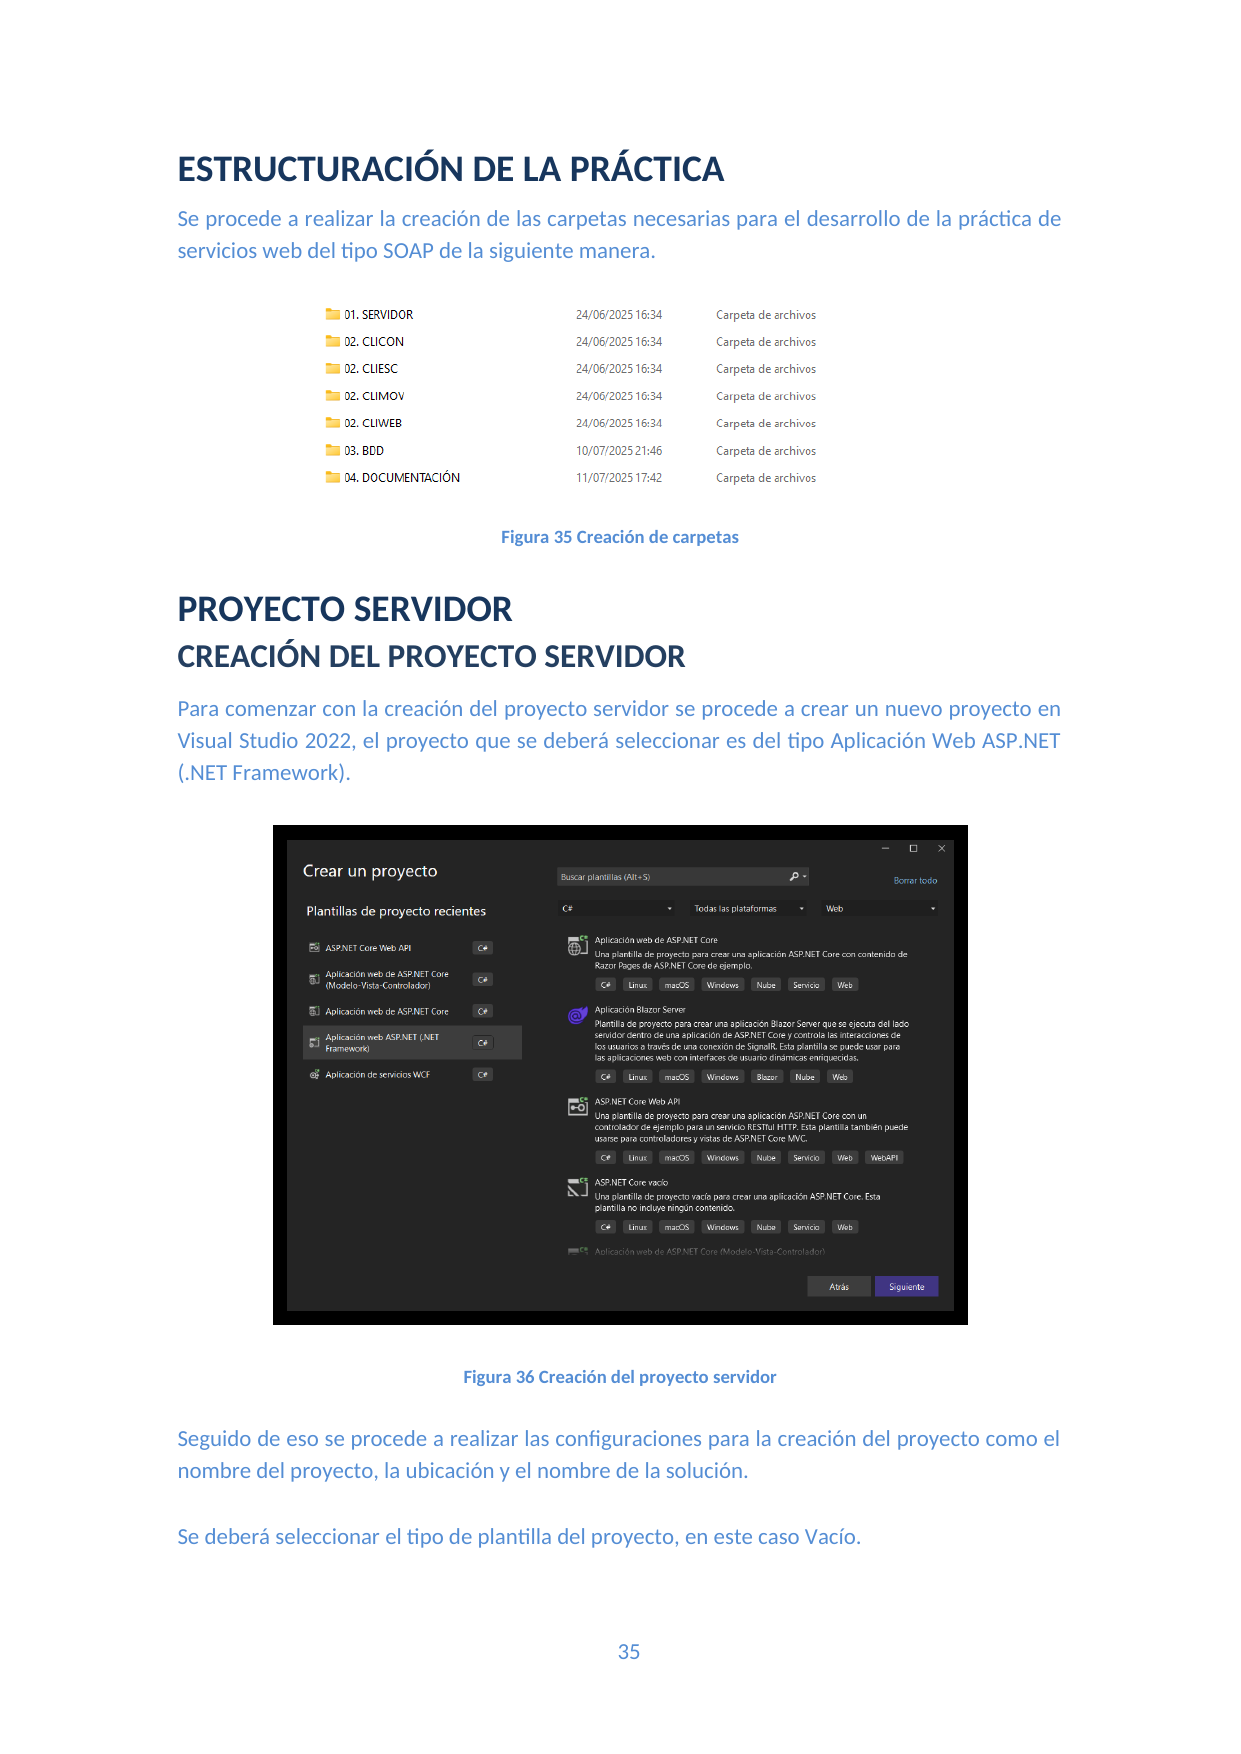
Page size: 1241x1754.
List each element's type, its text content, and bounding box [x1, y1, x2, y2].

subtitle PROYECTO SERVIDOR [177, 585, 1063, 631]
text Seguido de eso se procede a realizar las configuraciones para la creación del proyecto como el nombre del proyecto, la ubicación y el nombre de la solución. [177, 1424, 1063, 1485]
text Figura 35 Creación de carpetas [177, 525, 1063, 548]
text Figura 36 Creación del proyecto servidor [177, 1365, 1063, 1388]
picture [287, 840, 954, 1311]
subtitle CREACIÓN DEL PROYECTO SERVIDOR [177, 635, 1063, 676]
text Se procede a realizar la creación de las carpetas necesarias para el desarrollo de la práctica de servicios web del tipo SOAP de la siguiente manera. [177, 204, 1063, 264]
picture [317, 301, 923, 488]
subtitle ESTRUCTURACIÓN DE LA PRÁCTICA [177, 145, 1063, 191]
text Se deberá seleccionar el tipo de plantilla del proyecto, en este caso Vacío. [177, 1522, 1063, 1550]
text Para comenzar con la creación del proyecto servidor se procede a crear un nuevo proyecto en Visual Studio 2022, el proyecto que se deberá seleccionar es del tipo Aplicación Web ASP.NET (.NET Framework). [177, 694, 1063, 787]
